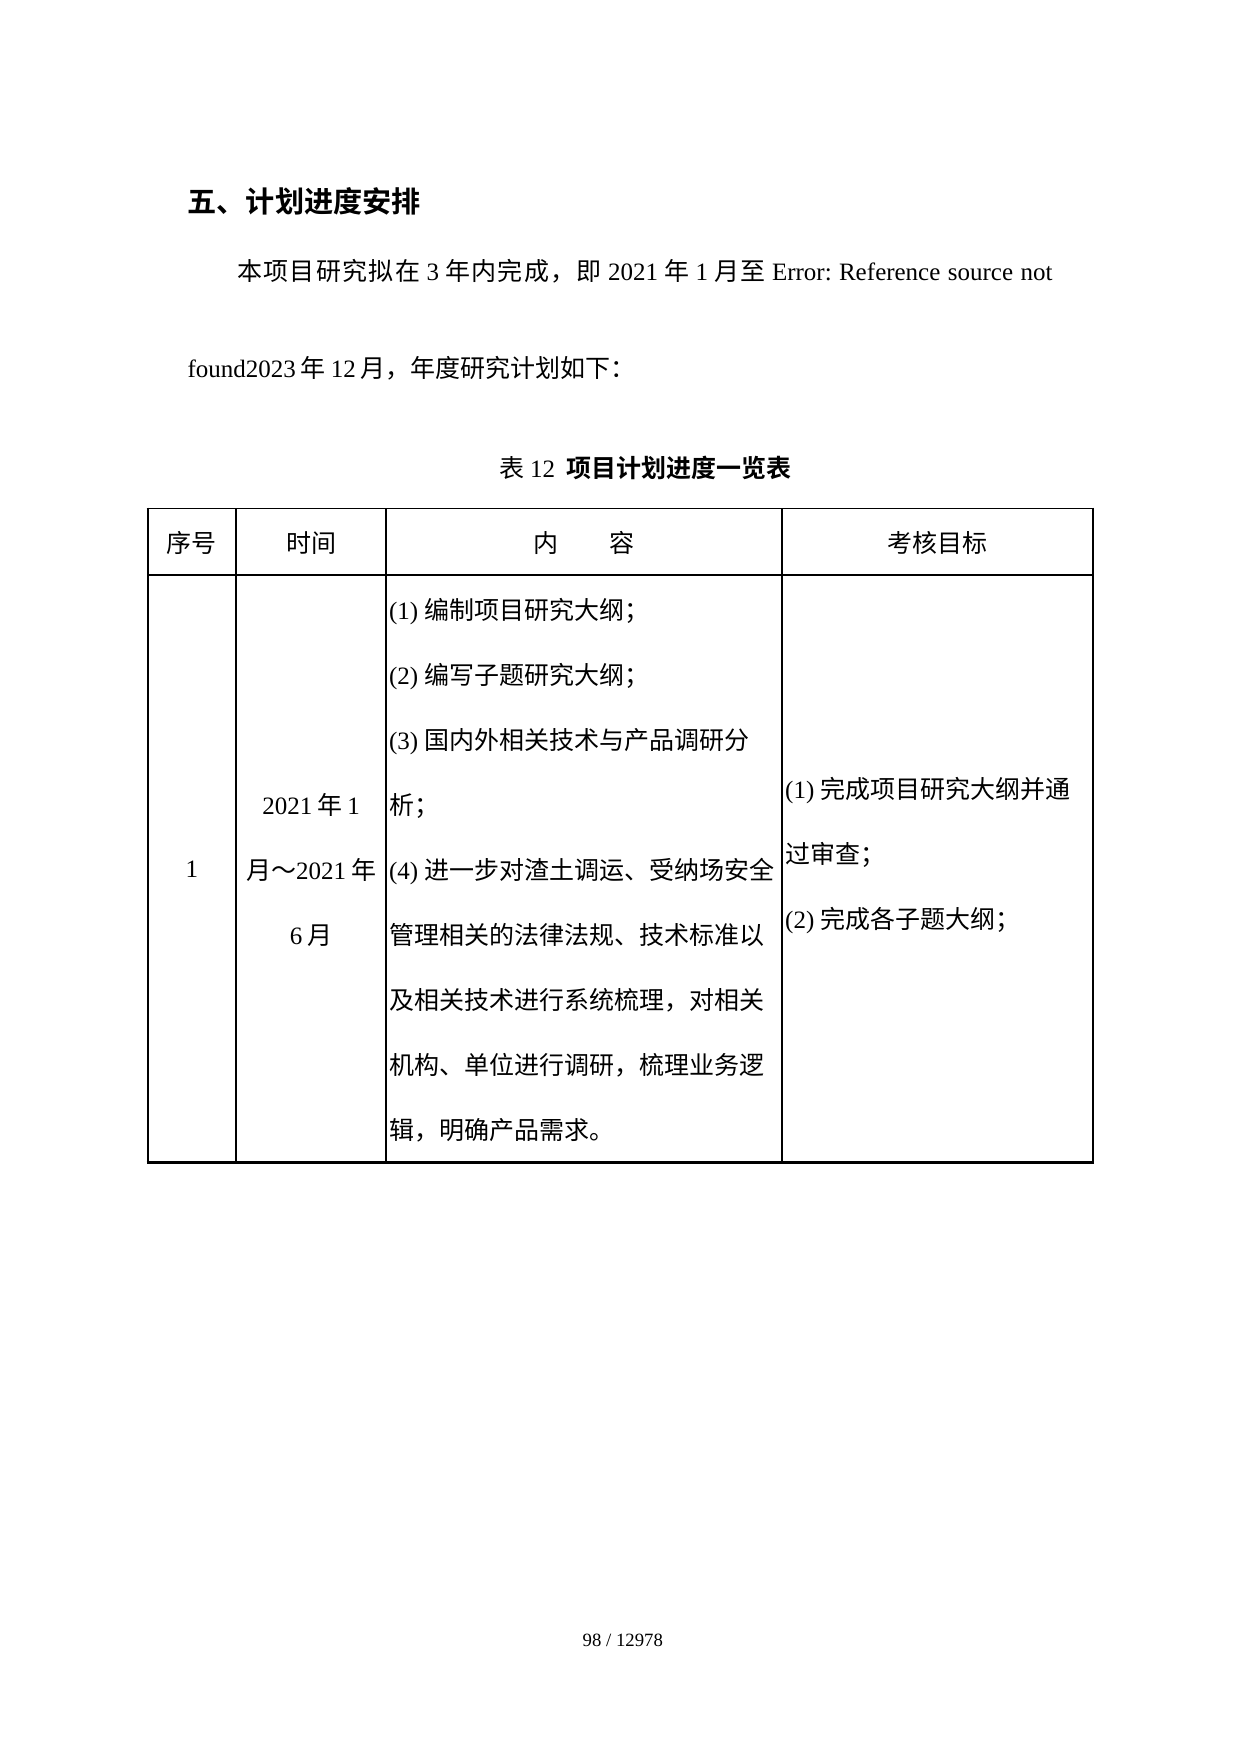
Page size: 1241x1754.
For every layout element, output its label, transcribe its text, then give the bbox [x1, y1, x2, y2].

table_cell (1) 完成项目研究大纲并通过审查； (2) 完成各子题大纲； [783, 576, 1092, 1161]
table_header 考核目标 [783, 509, 1092, 574]
table_header 时间 [237, 509, 385, 574]
table_cell (1) 编制项目研究大纲； (2) 编写子题研究大纲； (3) 国内外相关技术与产品调研分析； (4) 进一步对渣土调运、受纳场安全管理相关的法律法规、技术标准以及相关技术进行系统梳理，对相关机构、单位进行调研，梳理业务逻辑，明确产品需求。 [387, 576, 781, 1161]
table_header 内 容 [387, 509, 781, 574]
text 表 12 项目计划进度一览表 [187, 434, 1053, 499]
table_cell 2021年1月～2021年6月 [237, 576, 385, 1161]
table_cell 1 [149, 576, 235, 1161]
table_header 序号 [149, 509, 235, 574]
text 五、计划进度安排 [187, 178, 1053, 221]
